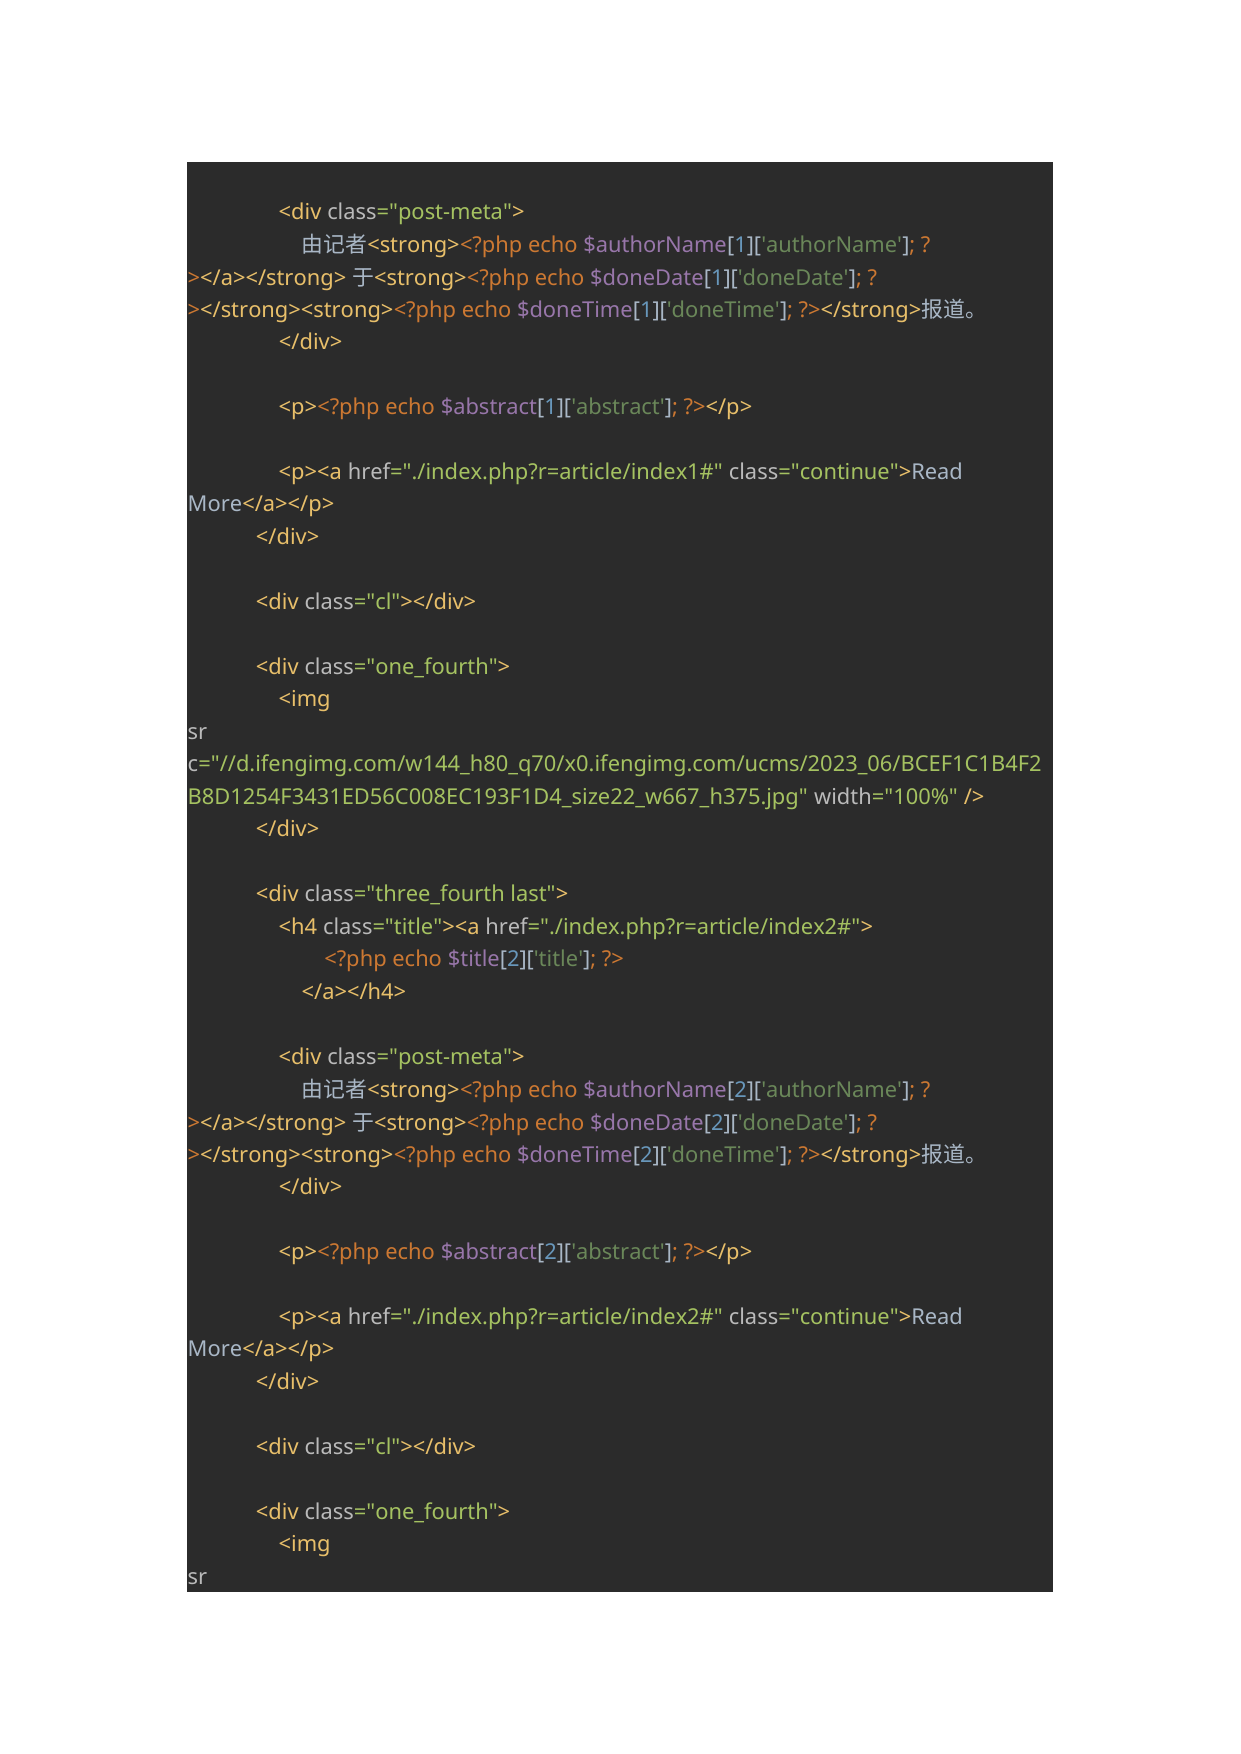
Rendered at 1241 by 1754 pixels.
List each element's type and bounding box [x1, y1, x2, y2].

text [187, 162, 1053, 1592]
